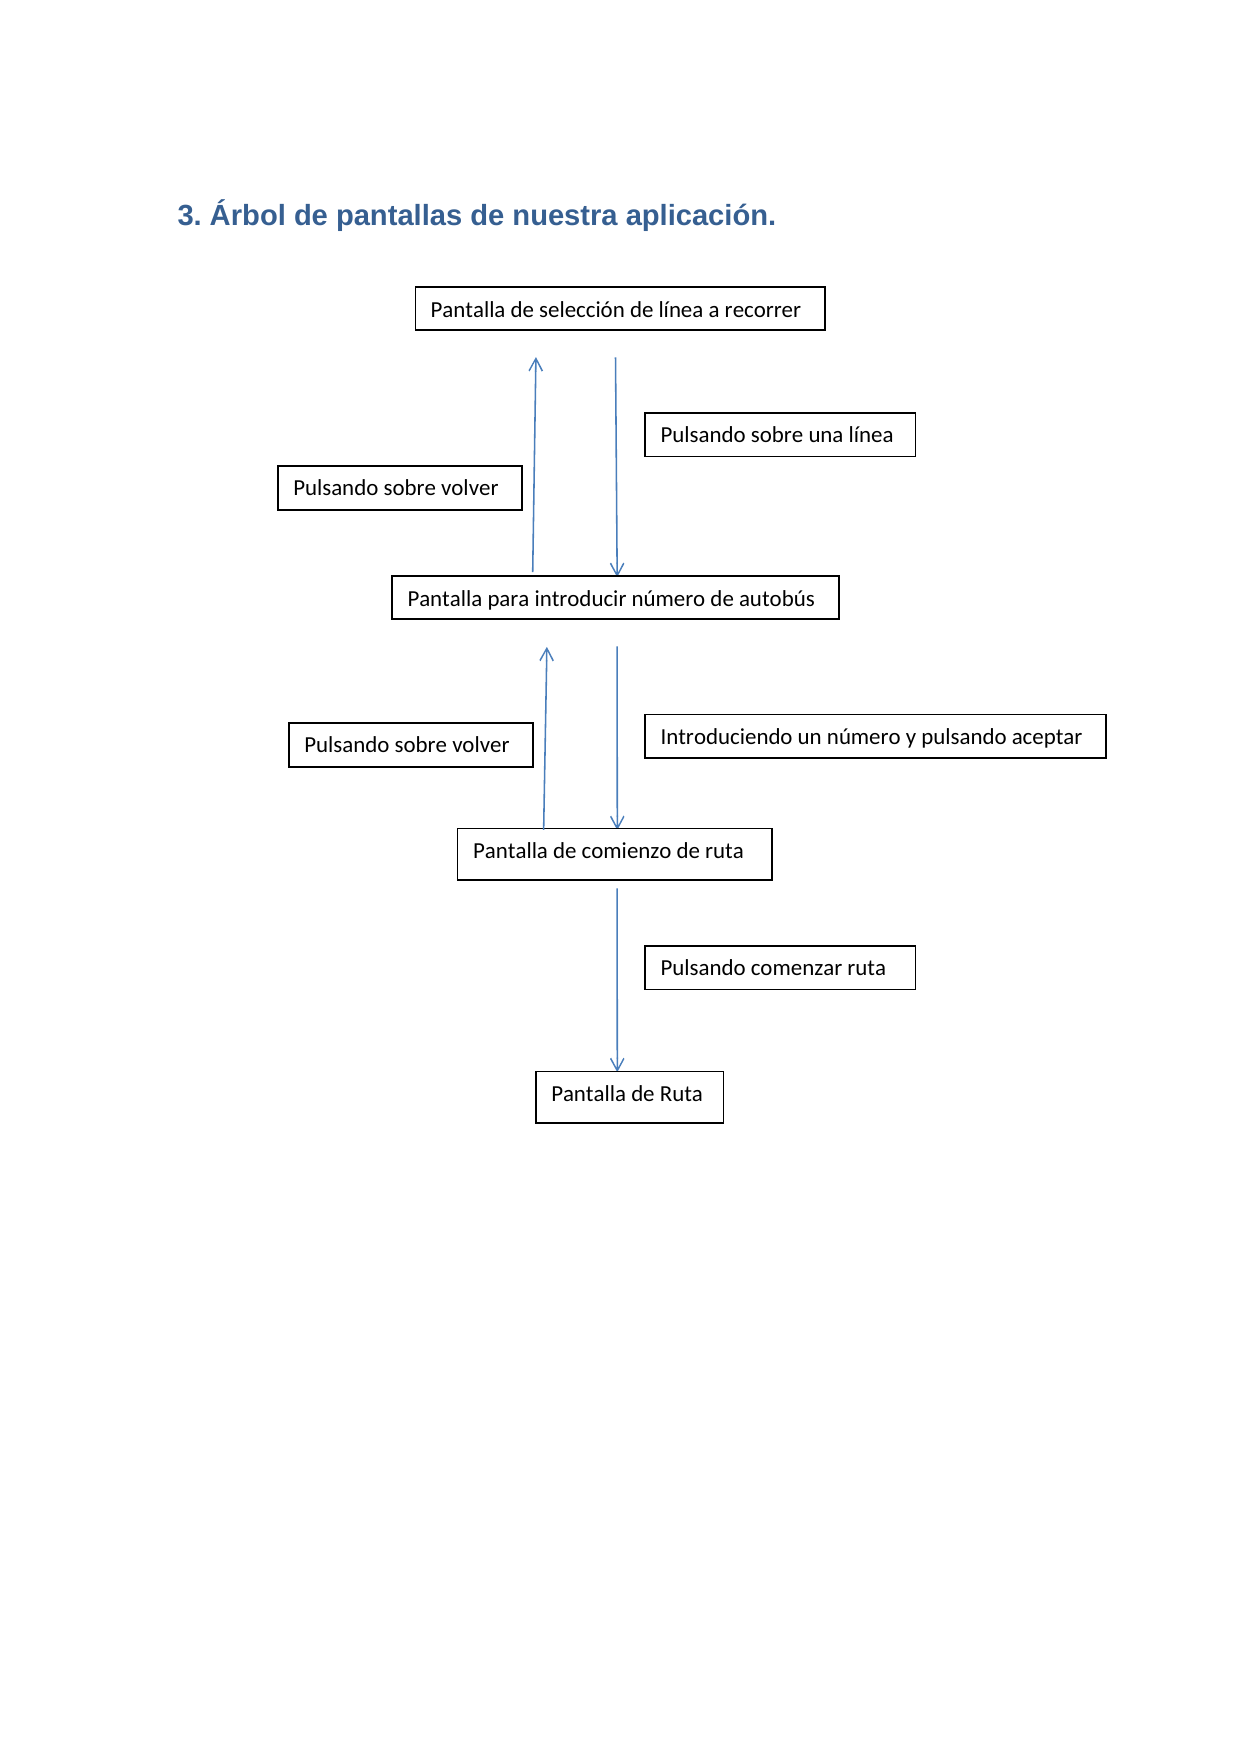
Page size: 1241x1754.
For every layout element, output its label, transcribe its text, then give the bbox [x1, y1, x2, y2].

subtitle 3. Árbol de pantallas de nuestra aplicación. [177, 198, 1063, 231]
